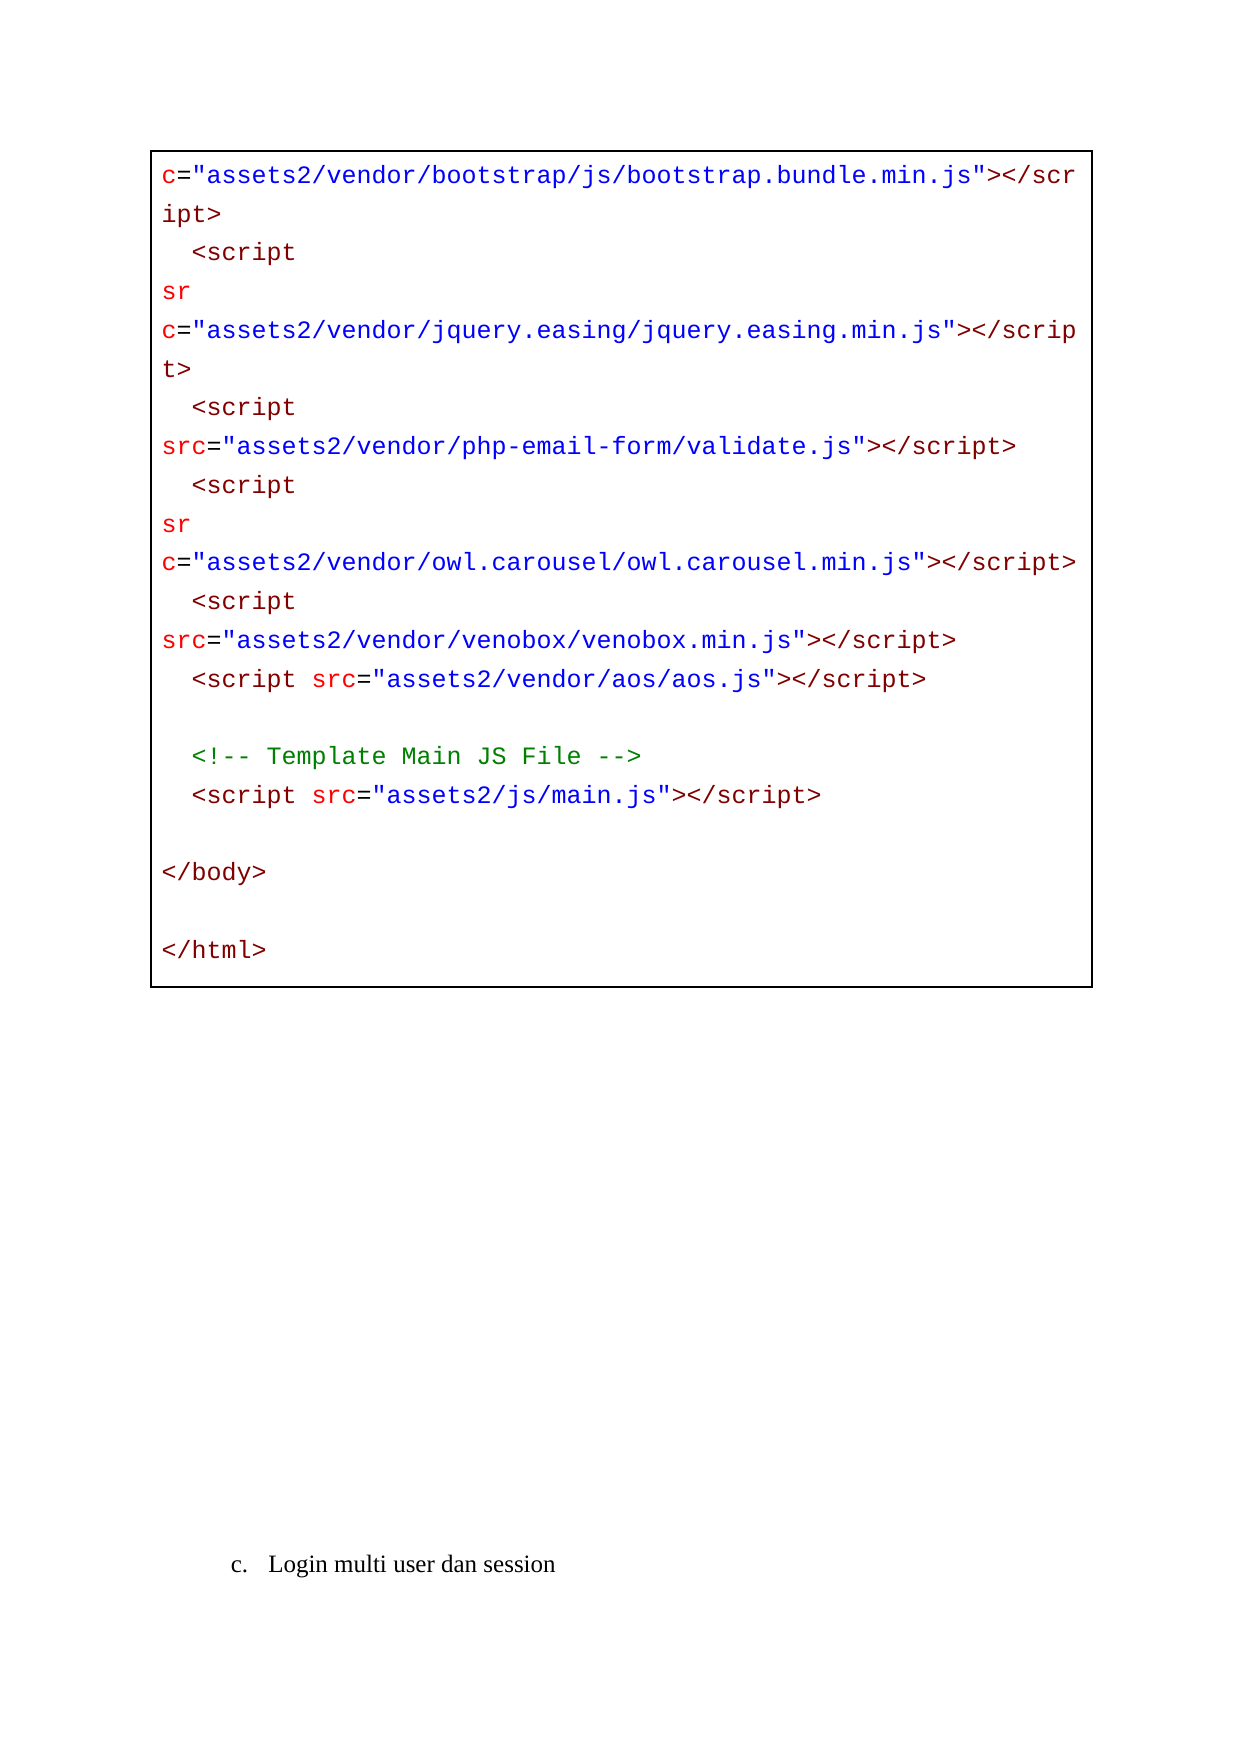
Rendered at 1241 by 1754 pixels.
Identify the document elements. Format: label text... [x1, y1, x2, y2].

list Login multi user dan session [231, 1549, 1090, 1577]
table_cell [152, 152, 1091, 986]
